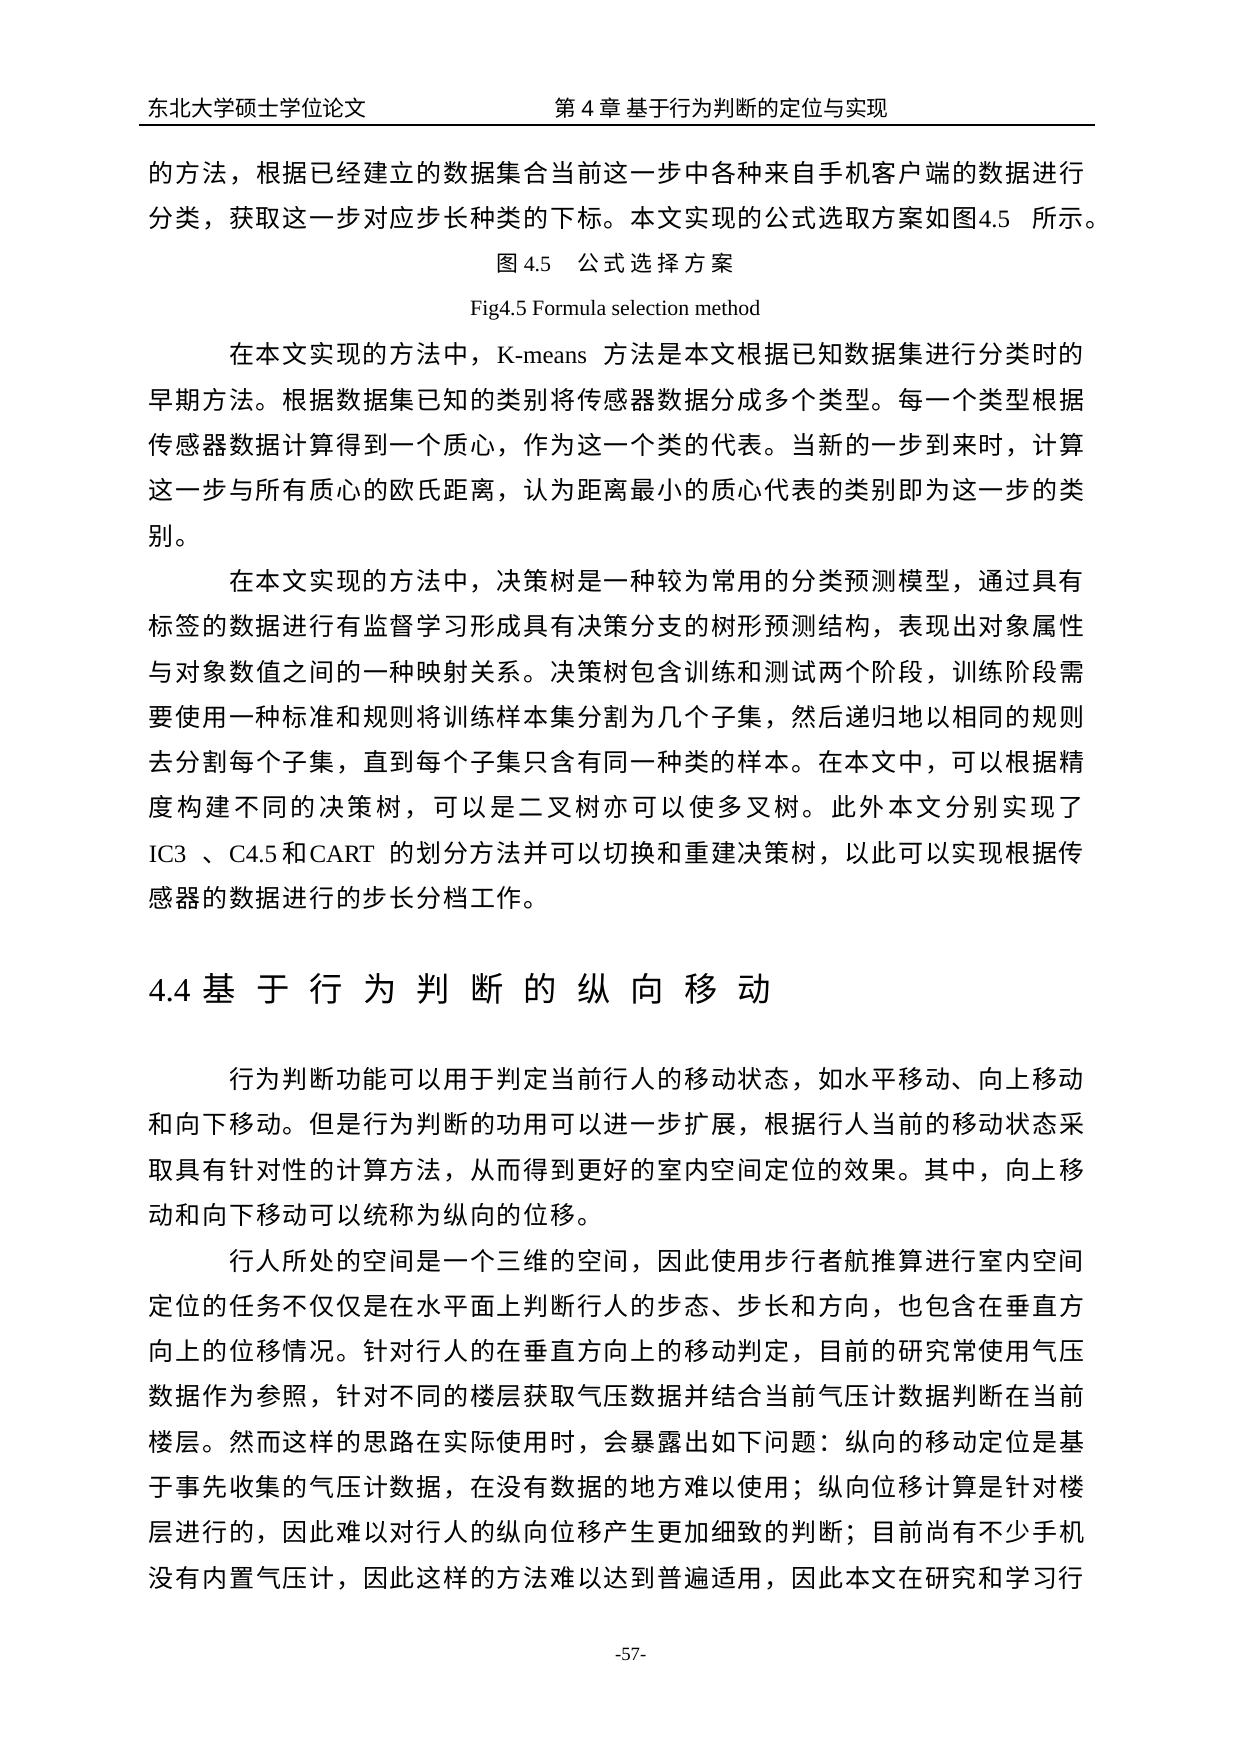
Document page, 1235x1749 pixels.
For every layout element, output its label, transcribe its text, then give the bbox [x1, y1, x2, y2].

text 在本节中扩展行为判断的方法，从数据的角度出发，增加了判断当前一步的步长种类的功能。公式的选择的问题即为一个根据当前手机传感器数据与已知的数据集合进行分类的问题。作为扩展的行为判断的子流程，本文尝试使用了人工神经网络、K-Means、决策树等较为容易实现，复杂度较低且适用于实时计算的方法，根据已经建立的数据集合当前这一步中各种来自手机客户端的数据进行分类，获取这一步对应步长种类的下标。本文实现的公式选取方案如图4.5所示。 [149, 149, 1086, 240]
text 行为判断功能可以用于判定当前行人的移动状态，如水平移动、向上移动和向下移动。但是行为判断的功用可以进一步扩展，根据行人当前的移动状态采取具有针对性的计算方法，从而得到更好的室内空间定位的效果。其中，向上移动和向下移动可以统称为纵向的位移。 [149, 1055, 1086, 1236]
text Fig4.5 Formula selection method [149, 285, 1086, 330]
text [149, 1236, 1086, 1599]
subtitle 基于行为判断的纵向移动 [149, 942, 1086, 1033]
text 在本文实现的方法中，K-means方法是本文根据已知数据集进行分类时的早期方法。根据数据集已知的类别将传感器数据分成多个类型。每一个类型根据传感器数据计算得到一个质心，作为这一个类的代表。当新的一步到来时，计算这一步与所有质心的欧氏距离，认为距离最小的质心代表的类别即为这一步的类别。 [149, 330, 1086, 557]
text 在本文实现的方法中，决策树是一种较为常用的分类预测模型，通过具有标签的数据进行有监督学习形成具有决策分支的树形预测结构，表现出对象属性与对象数值之间的一种映射关系。决策树包含训练和测试两个阶段，训练阶段需要使用一种标准和规则将训练样本集分割为几个子集，然后递归地以相同的规则去分割每个子集，直到每个子集只含有同一种类的样本。在本文中，可以根据精度构建不同的决策树，可以是二叉树亦可以使多叉树。此外本文分别实现了IC3、C4.5和CART的划分方法并可以切换和重建决策树，以此可以实现根据传感器的数据进行的步长分档工作。 [149, 557, 1086, 919]
text 图4.5 公式选择方案 [149, 240, 1086, 285]
